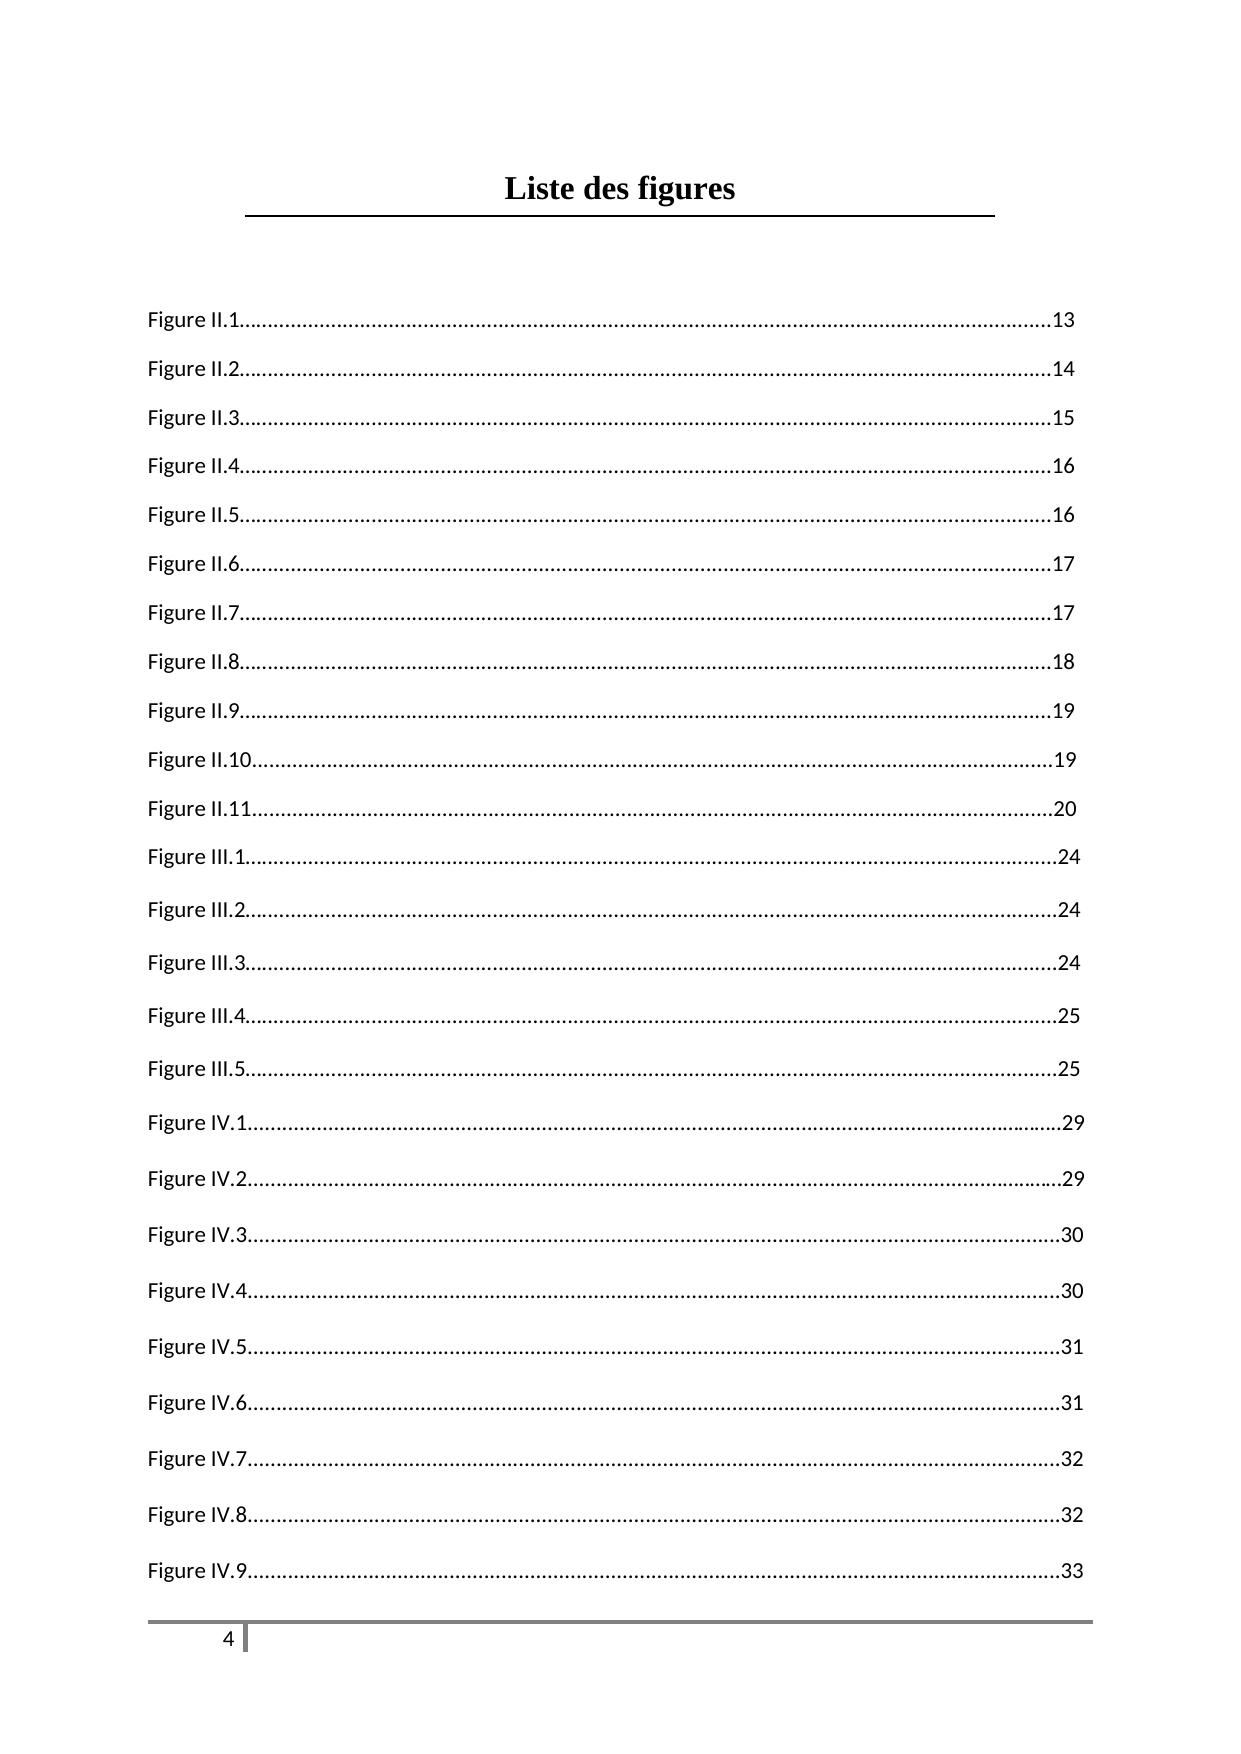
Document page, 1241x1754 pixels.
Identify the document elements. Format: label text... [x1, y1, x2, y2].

text Figure III.3…..........................................................................................................................................24 [148, 948, 1093, 977]
text Figure IV.1...................................................................................................................................………..29 [148, 1108, 1093, 1136]
text Figure IV.3.............................................................................................................................................30 Figure IV.4.............................................................................................................................................30 [148, 1220, 1093, 1304]
text Figure III.5…..........................................................................................................................................25 [148, 1054, 1093, 1083]
text Figure II.4…..........................................................................................................................................16 [148, 452, 1093, 480]
text Figure III.4…..........................................................................................................................................25 [148, 1002, 1093, 1029]
text Figure II.9…..........................................................................................................................................19 [148, 696, 1093, 724]
text Figure IV.7.............................................................................................................................................32 [148, 1444, 1093, 1472]
text Figure II.11...........................................................................................................................................20 [148, 794, 1093, 822]
text Figure IV.9.............................................................................................................................................33 [148, 1556, 1093, 1584]
text Figure III.1…..........................................................................................................................................24 [148, 842, 1093, 871]
text Figure IV.6.............................................................................................................................................31 [148, 1388, 1093, 1416]
text Figure IV.8.............................................................................................................................................32 [148, 1500, 1093, 1528]
text Liste des figures [245, 168, 995, 215]
text Figure III.2…..........................................................................................................................................24 [148, 896, 1093, 923]
text Figure II.5…..........................................................................................................................................16 [148, 501, 1093, 528]
text Figure II.3…..........................................................................................................................................15 [148, 403, 1093, 431]
text Figure II.1…..........................................................................................................................................13 [148, 305, 1093, 333]
text Figure II.2…..........................................................................................................................................14 [148, 354, 1093, 382]
text Figure II.6…..........................................................................................................................................17 [148, 549, 1093, 577]
text Figure II.8…..........................................................................................................................................18 [148, 647, 1093, 675]
text Figure II.10...........................................................................................................................................19 [148, 745, 1093, 773]
text Figure IV.5.............................................................................................................................................31 [148, 1332, 1093, 1360]
text Figure II.7…..........................................................................................................................................17 [148, 598, 1093, 626]
text Figure IV.2...................................................................................................................................…..……29 [148, 1164, 1093, 1192]
